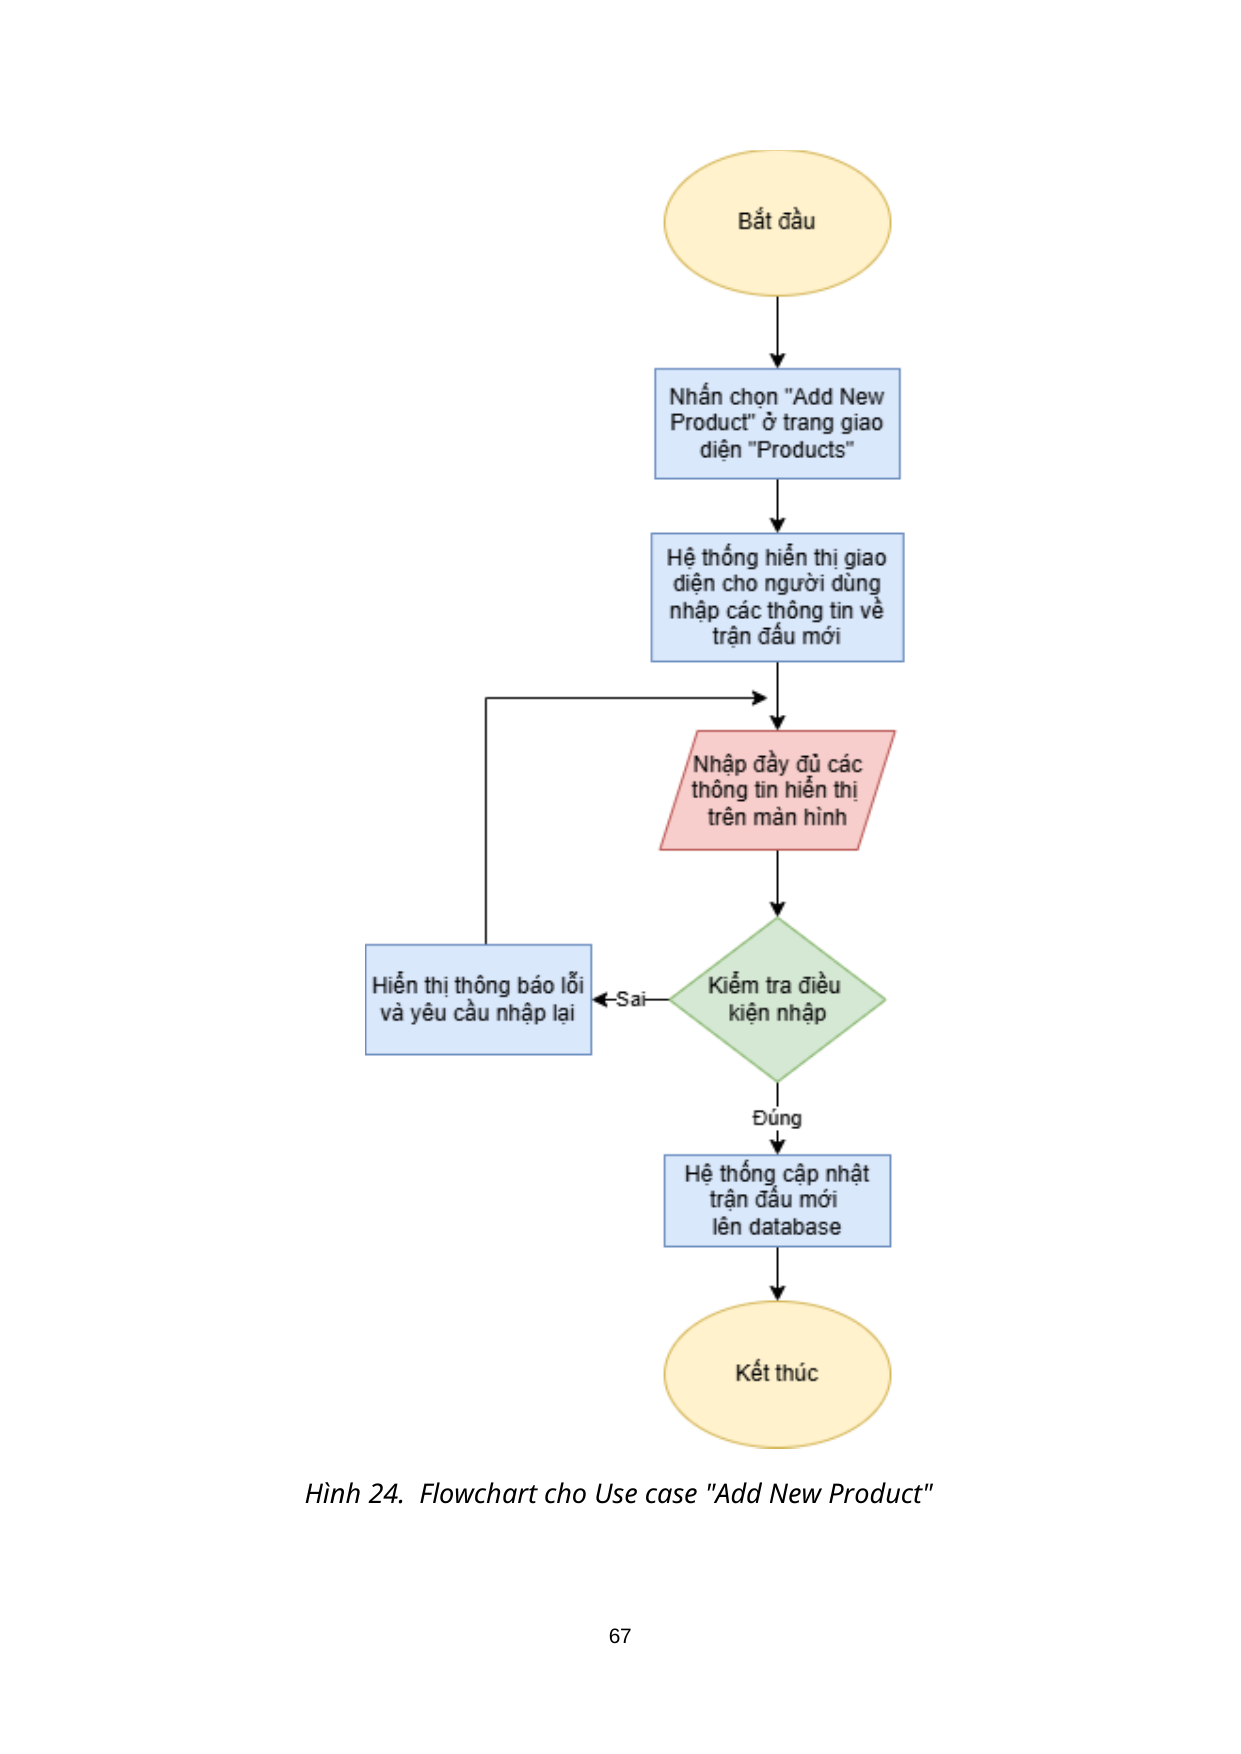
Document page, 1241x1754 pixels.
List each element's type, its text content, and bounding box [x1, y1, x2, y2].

text Hình 24. Flowchart cho Use case "Add New Product" [150, 1474, 1090, 1511]
picture [365, 150, 905, 1449]
